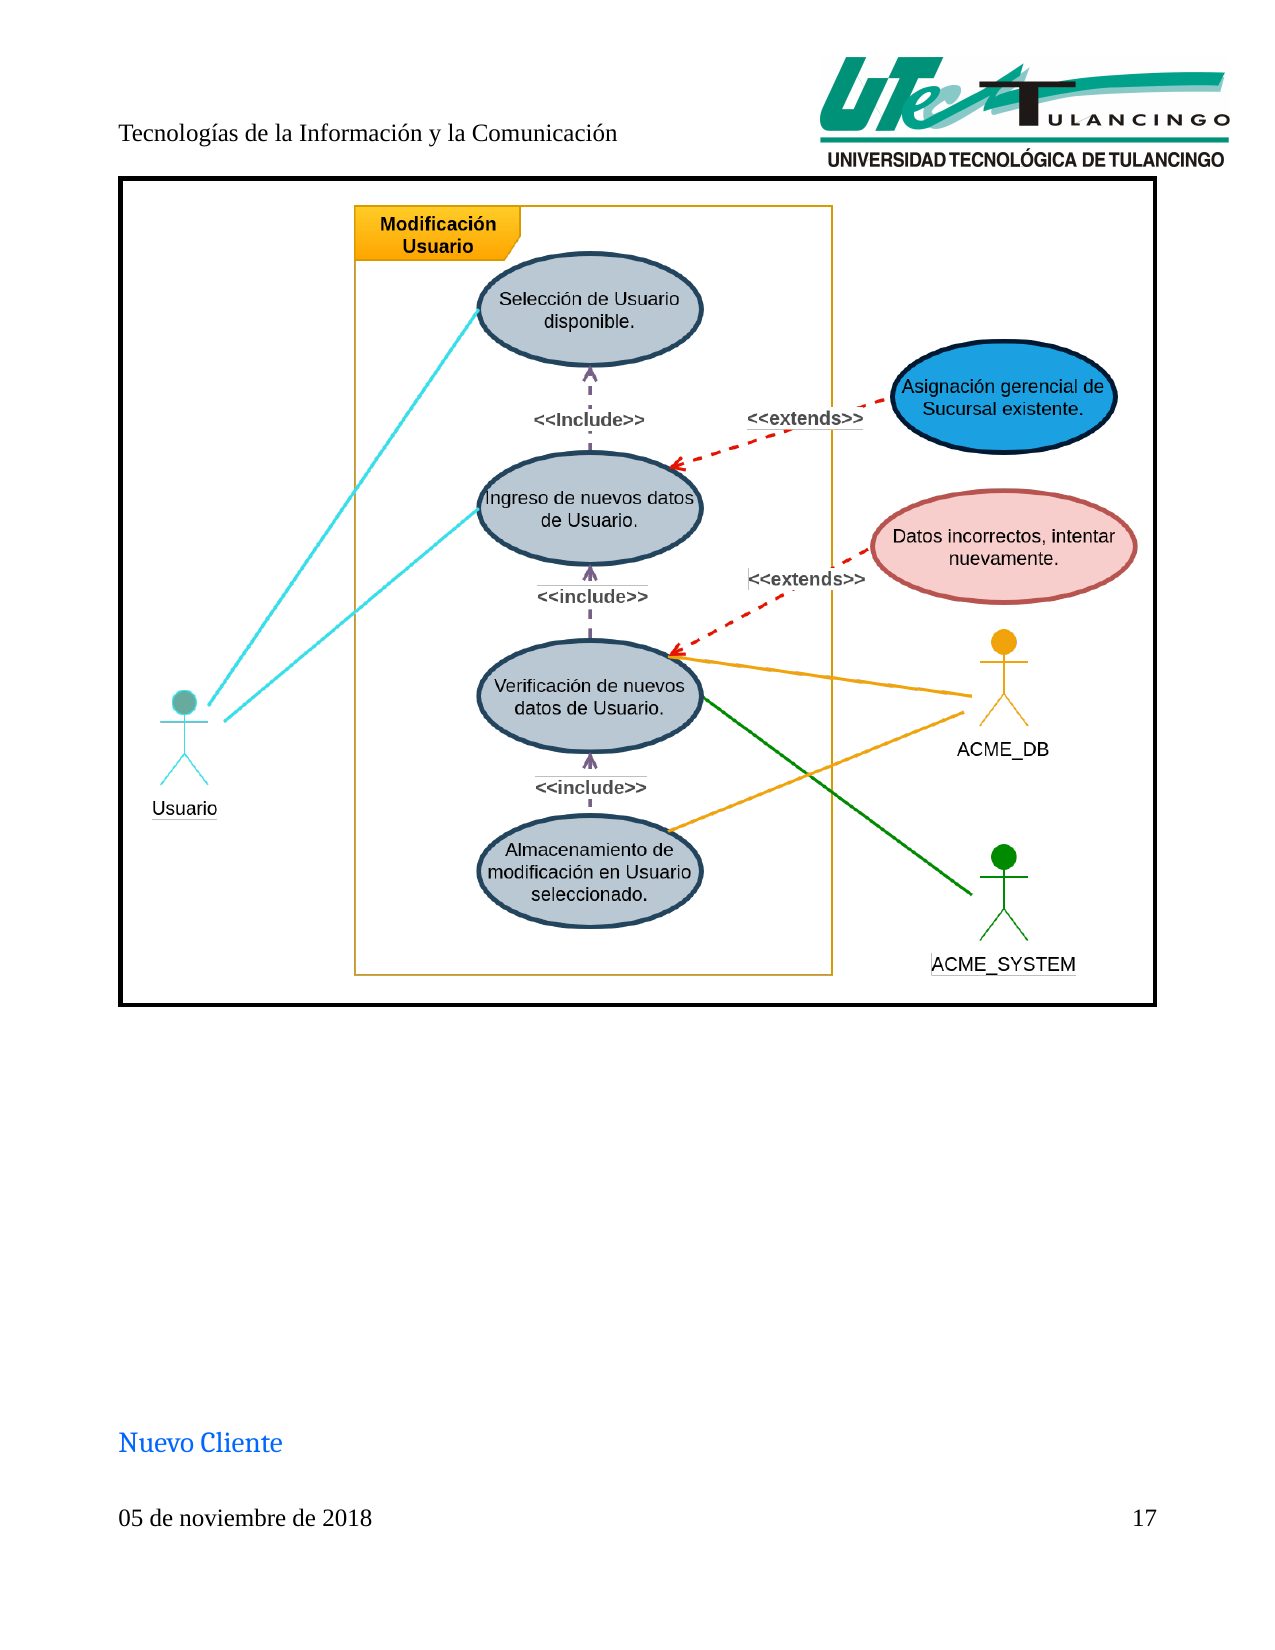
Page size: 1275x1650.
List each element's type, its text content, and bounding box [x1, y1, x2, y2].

text Nuevo Cliente [118, 1426, 1157, 1459]
picture [118, 176, 1157, 1007]
picture [820, 57, 1230, 167]
